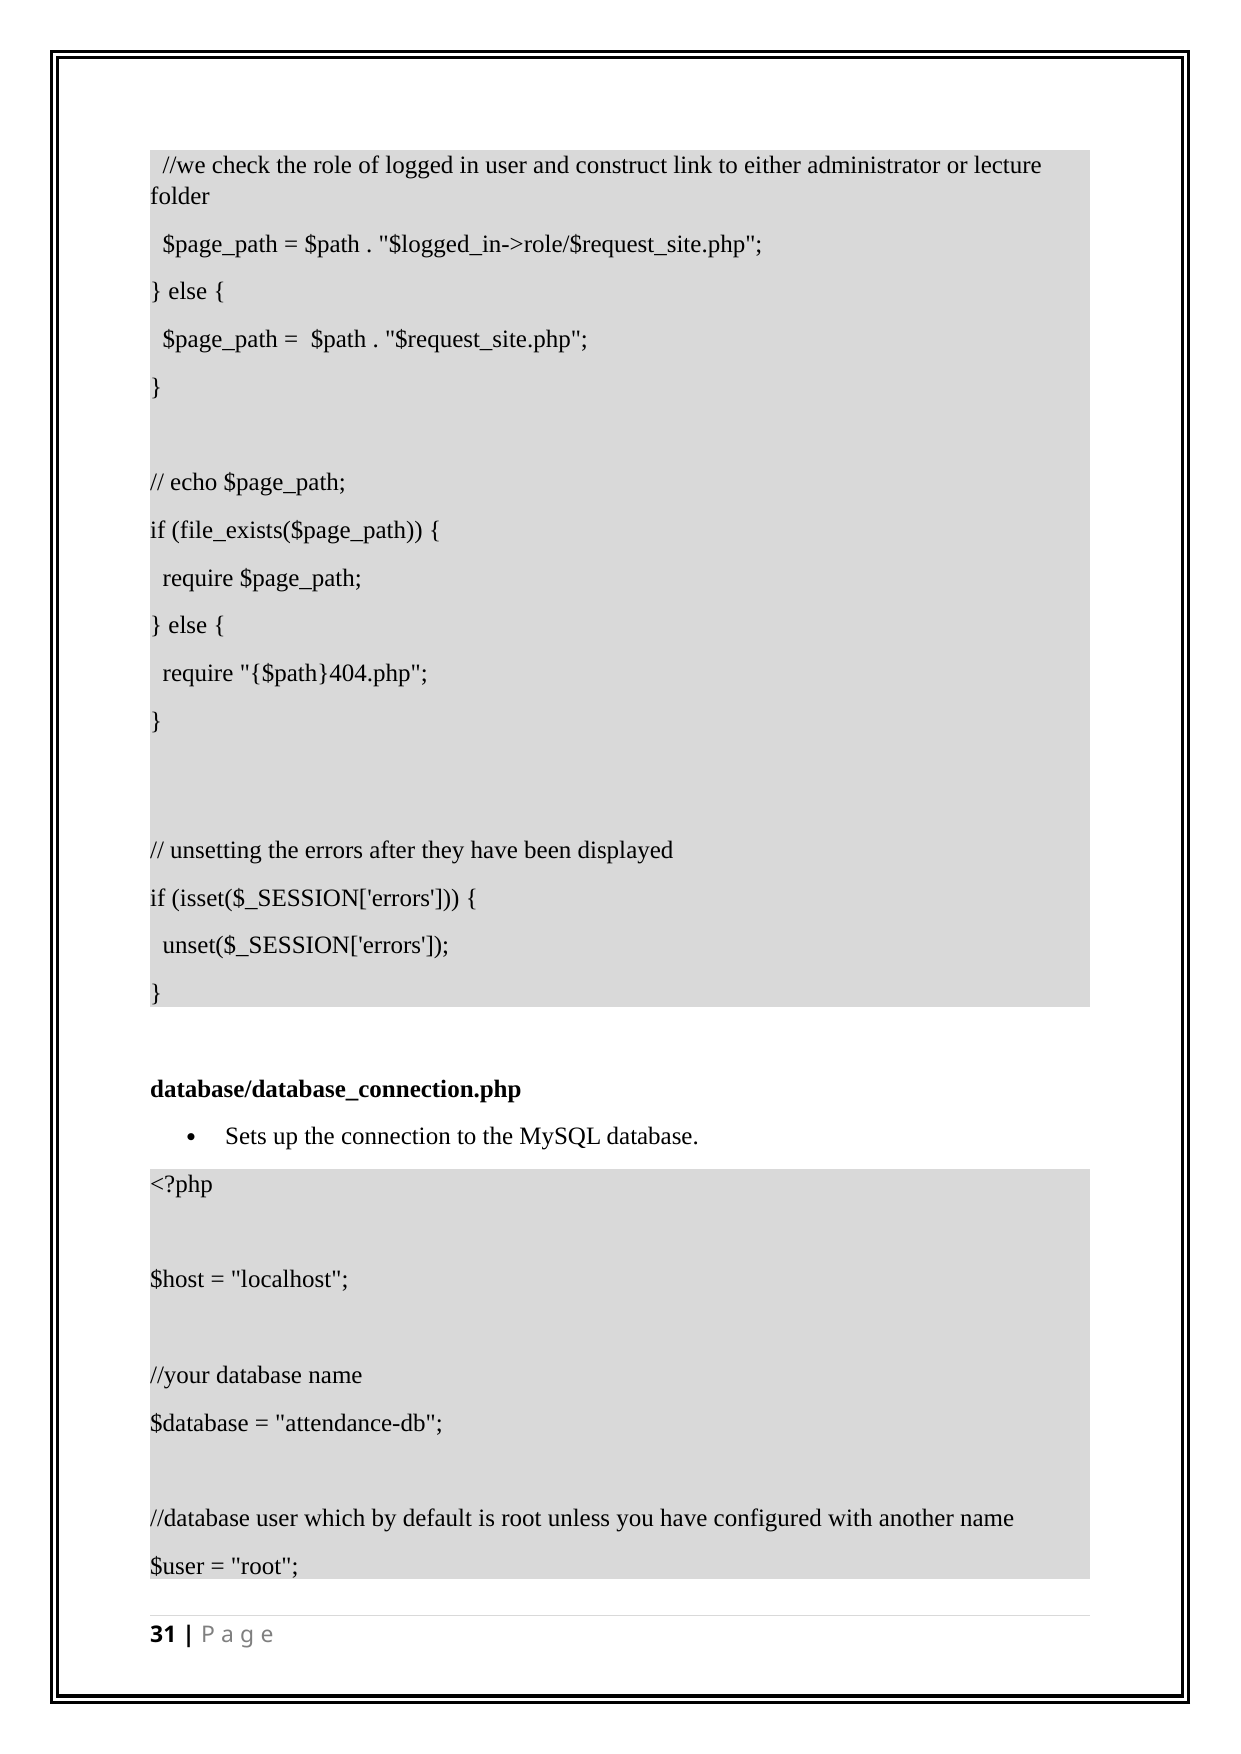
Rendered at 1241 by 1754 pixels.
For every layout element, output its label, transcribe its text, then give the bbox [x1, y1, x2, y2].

text <?php [150, 1169, 1090, 1198]
text } [150, 706, 1090, 734]
text } [150, 372, 1090, 401]
text if (isset($_SESSION['errors'])) { [150, 883, 1090, 912]
list Sets up the connection to the MySQL database. [187, 1121, 1090, 1150]
text //your database name [150, 1360, 1090, 1389]
text } else { [150, 610, 1090, 639]
text } [150, 978, 1090, 1007]
text if (file_exists($page_path)) { [150, 515, 1090, 544]
text // echo $page_path; [150, 467, 1090, 496]
text require $page_path; [150, 563, 1090, 591]
text //database user which by default is root unless you have configured with another name [150, 1503, 1090, 1532]
text //we check the role of logged in user and construct link to either administrator or lecture folder [150, 150, 1090, 210]
text $database = "attendance-db"; [150, 1408, 1090, 1436]
text unset($_SESSION['errors']); [150, 931, 1090, 959]
text $page_path = $path . "$logged_in->role/$request_site.php"; [150, 229, 1090, 257]
text require "{$path}404.php"; [150, 658, 1090, 687]
text $user = "root"; [150, 1551, 1090, 1579]
text $page_path = $path . "$request_site.php"; [150, 324, 1090, 353]
text } else { [150, 276, 1090, 305]
text $host = "localhost"; [150, 1264, 1090, 1293]
text // unsetting the errors after they have been displayed [150, 835, 1090, 864]
text database/database_connection.php [150, 1074, 1090, 1102]
